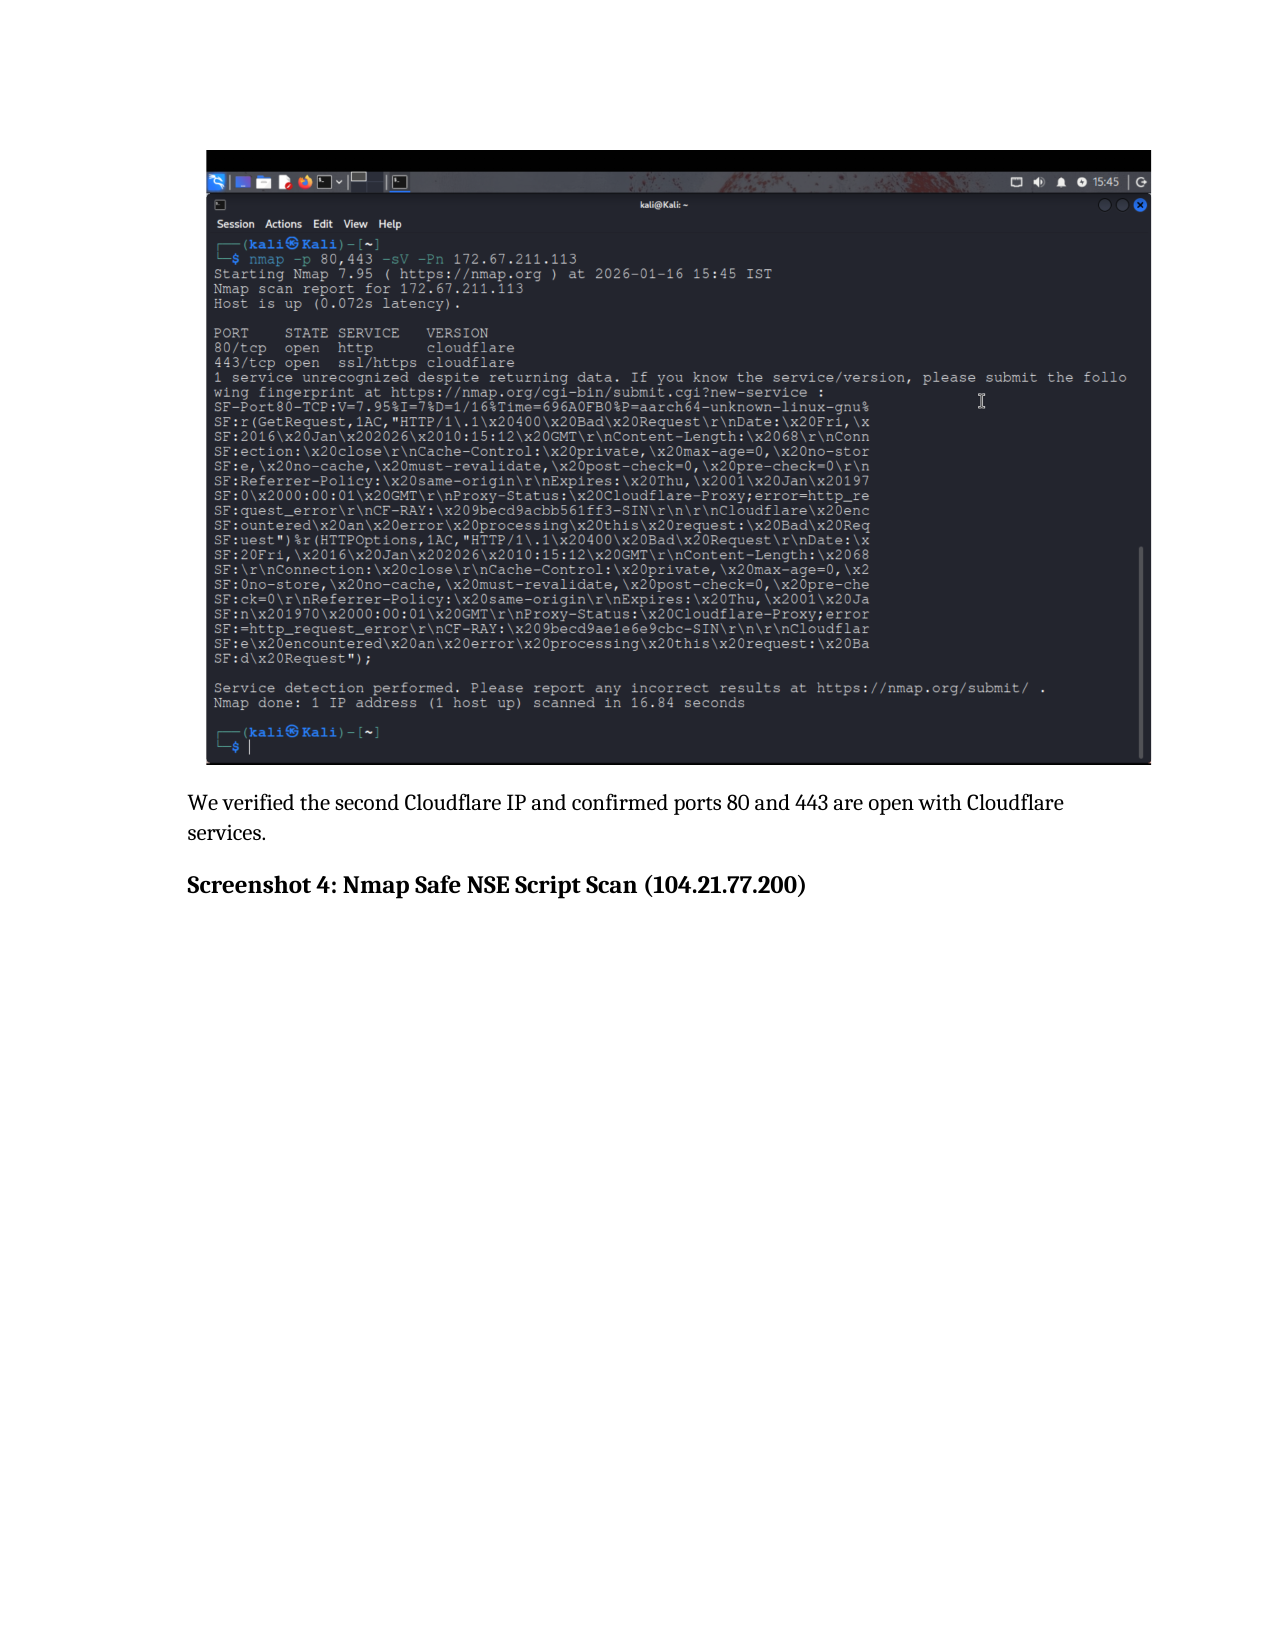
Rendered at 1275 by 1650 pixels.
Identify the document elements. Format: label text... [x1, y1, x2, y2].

text We verified the second Cloudflare IP and confirmed ports 80 and 443 are open with Cloudflare services. [187, 789, 1087, 846]
text Screenshot 4: Nmap Safe NSE Script Scan (104.21.77.200) [187, 871, 1087, 899]
picture [206, 150, 1152, 765]
